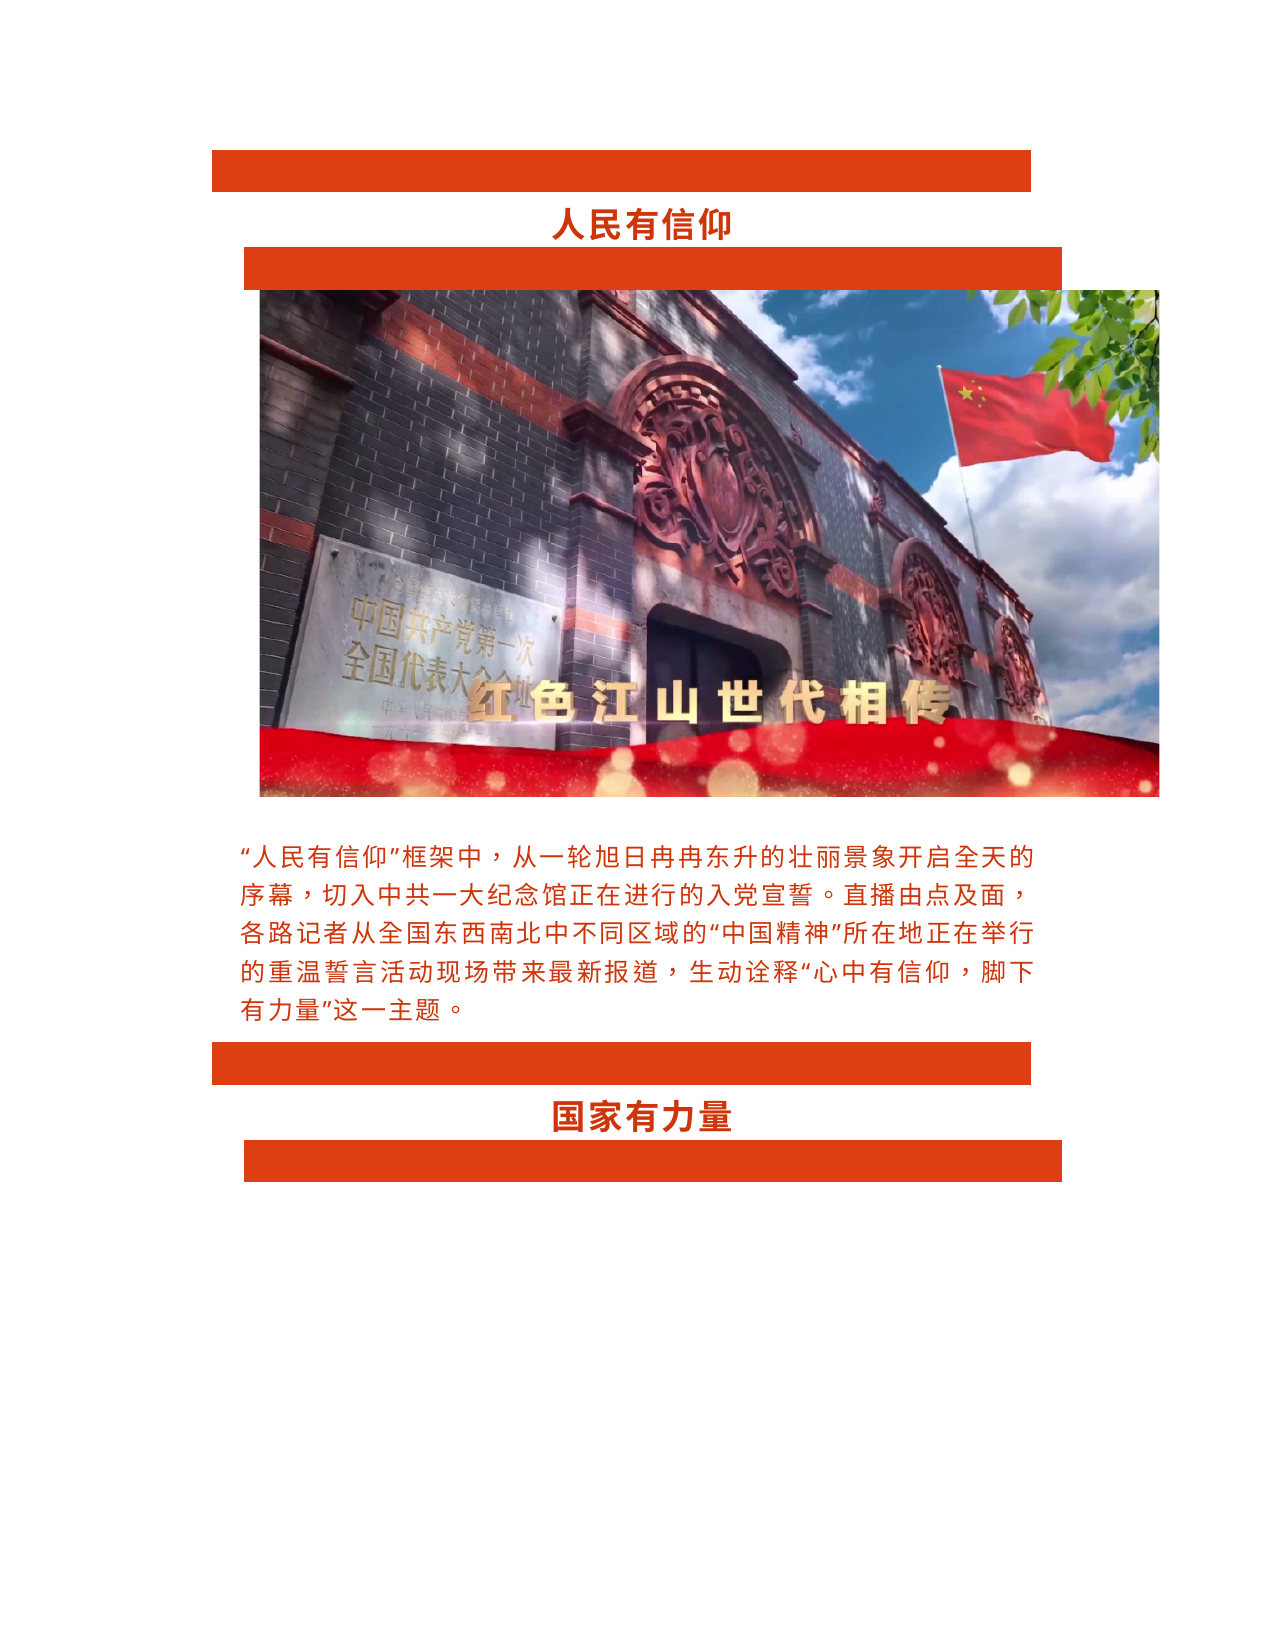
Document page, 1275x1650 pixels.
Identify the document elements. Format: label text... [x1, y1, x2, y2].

text 人民有信仰 [222, 192, 1062, 247]
text “人民有信仰”框架中，从一轮旭日冉冉东升的壮丽景象开启全天的序幕，切入中共一大纪念馆正在进行的入党宣誓。直播由点及面，各路记者从全国东西南北中不同区域的“中国精神”所在地正在举行的重温誓言活动现场带来最新报道，生动诠释“心中有信仰，脚下有力量”这一主题。 [241, 835, 1034, 1027]
picture [259, 290, 1160, 797]
text 国家有力量 [222, 1085, 1062, 1140]
